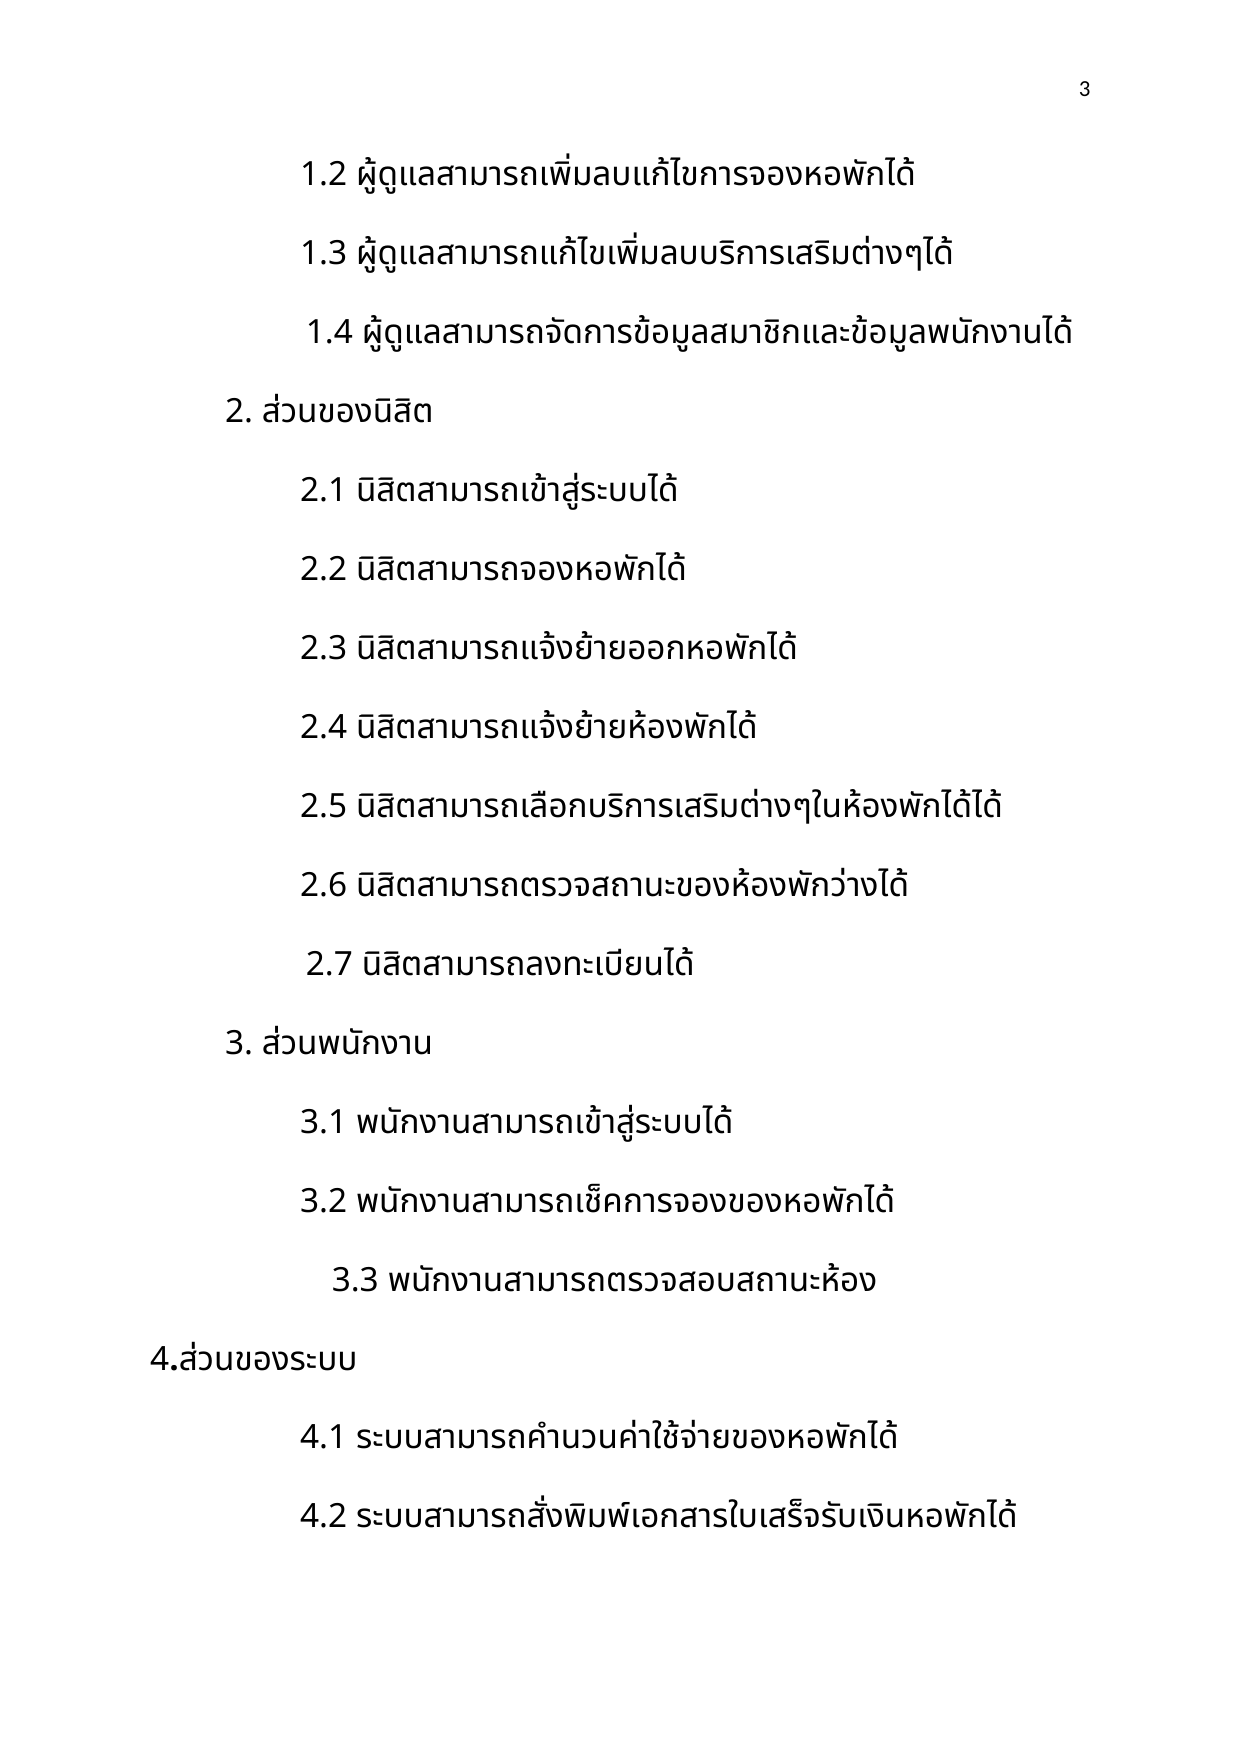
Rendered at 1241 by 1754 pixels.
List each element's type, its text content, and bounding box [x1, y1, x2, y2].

text 4.2 ระบบสามารถสั่งพิมพ์เอกสารใบเสร็จรับเงินหอพักได้ [150, 1492, 1090, 1543]
text 2.5 นิสิตสามารถเลือกบริการเสริมต่างๆในห้องพักได้ได้ [150, 782, 1090, 832]
text 2. ส่วนของนิสิต [150, 387, 1090, 437]
text 2.7 นิสิตสามารถลงทะเบียนได้ [150, 939, 1090, 990]
text 4.ส่วนของระบบ [150, 1334, 1090, 1385]
text 1.4 ผู้ดูแลสามารถจัดการข้อมูลสมาชิกและข้อมูลพนักงานได้ [150, 308, 1090, 358]
text 3.3 พนักงานสามารถตรวจสอบสถานะห้อง [150, 1255, 1090, 1306]
text 2.6 นิสิตสามารถตรวจสถานะของห้องพักว่างได้ [150, 861, 1090, 911]
text 3. ส่วนพนักงาน [150, 1018, 1090, 1069]
text 3.2 พนักงานสามารถเช็คการจองของหอพักได้ [150, 1176, 1090, 1227]
text 2.1 นิสิตสามารถเข้าสู่ระบบได้ [150, 466, 1090, 516]
text 2.3 นิสิตสามารถแจ้งย้ายออกหอพักได้ [150, 624, 1090, 674]
text 2.4 นิสิตสามารถแจ้งย้ายห้องพักได้ [150, 703, 1090, 753]
text 1.2 ผู้ดูแลสามารถเพิ่มลบแก้ไขการจองหอพักได้ [150, 150, 1090, 201]
text 2.2 นิสิตสามารถจองหอพักได้ [150, 545, 1090, 595]
text 3.1 พนักงานสามารถเข้าสู่ระบบได้ [150, 1097, 1090, 1148]
text 1.3 ผู้ดูแลสามารถแก้ไขเพิ่มลบบริการเสริมต่างๆได้ [150, 229, 1090, 279]
text 4.1 ระบบสามารถคำนวนค่าใช้จ่ายของหอพักได้ [150, 1413, 1090, 1464]
